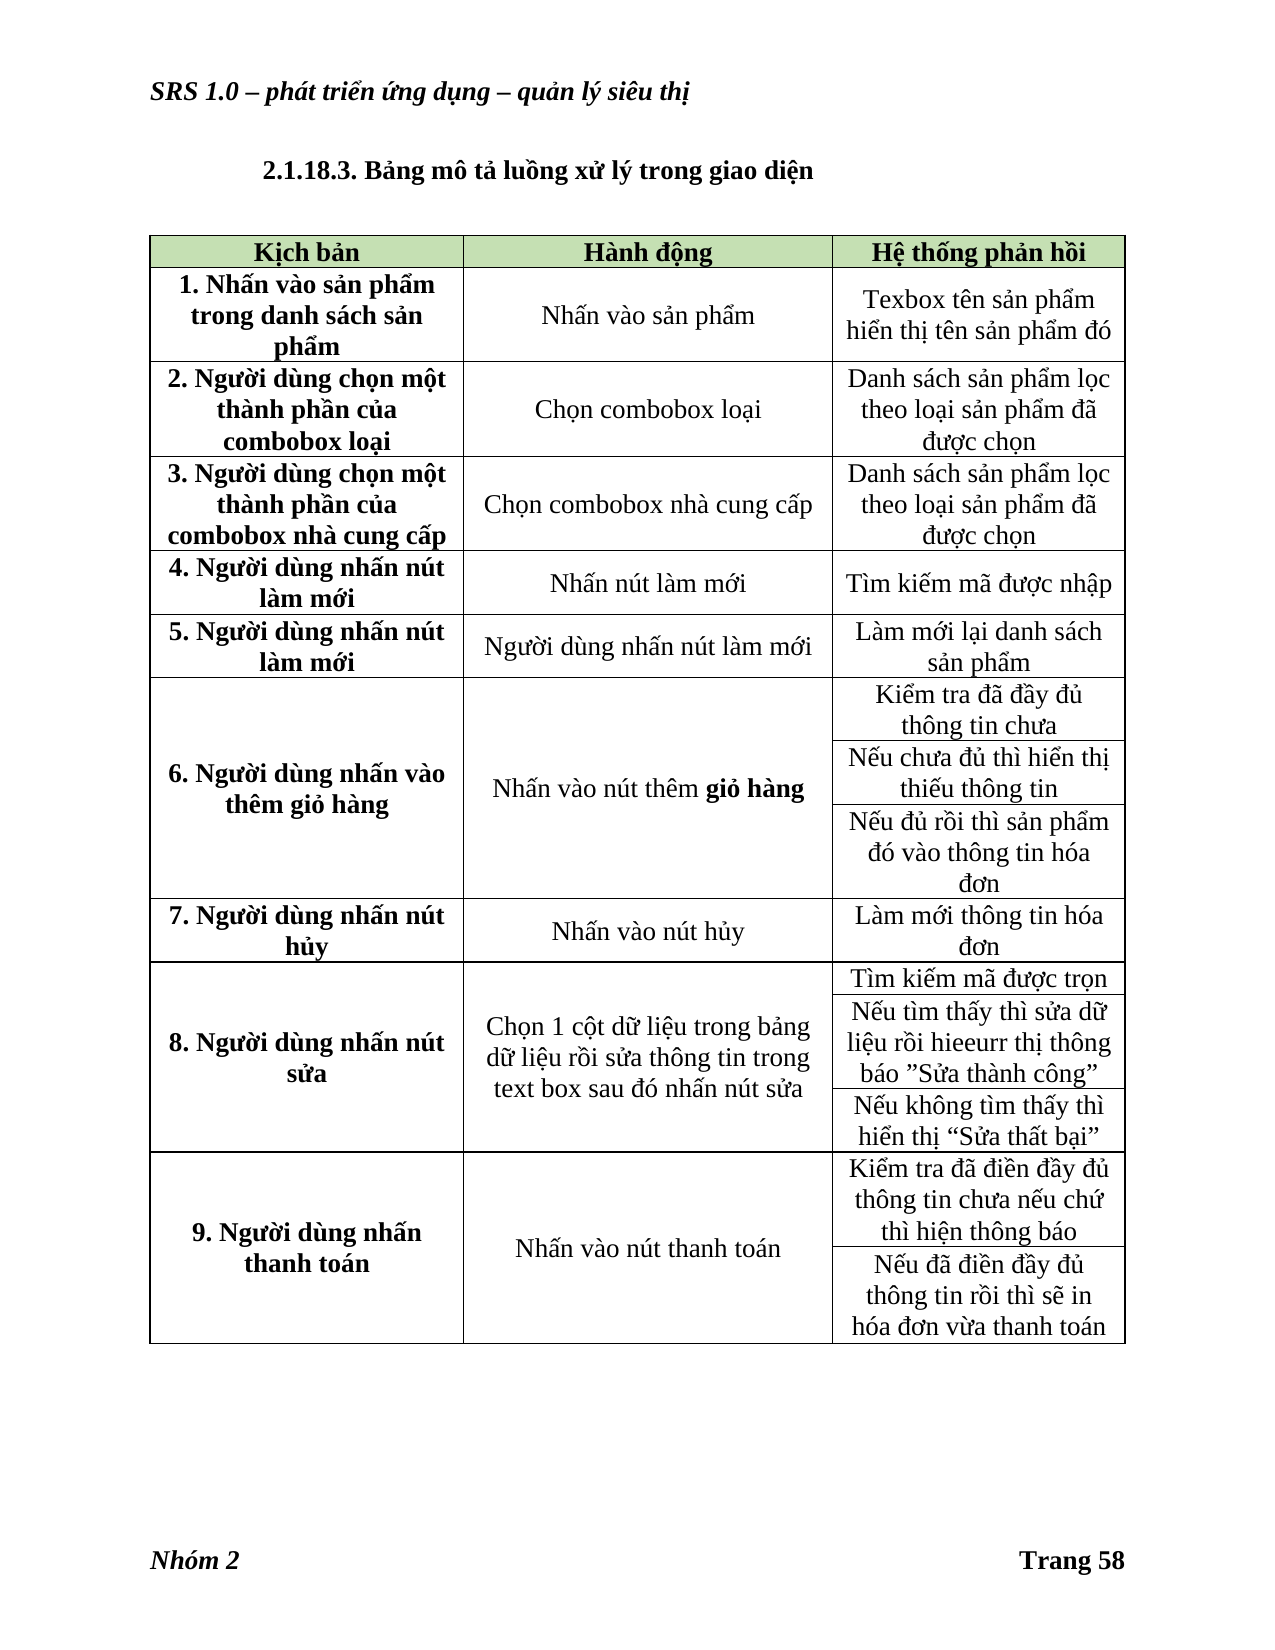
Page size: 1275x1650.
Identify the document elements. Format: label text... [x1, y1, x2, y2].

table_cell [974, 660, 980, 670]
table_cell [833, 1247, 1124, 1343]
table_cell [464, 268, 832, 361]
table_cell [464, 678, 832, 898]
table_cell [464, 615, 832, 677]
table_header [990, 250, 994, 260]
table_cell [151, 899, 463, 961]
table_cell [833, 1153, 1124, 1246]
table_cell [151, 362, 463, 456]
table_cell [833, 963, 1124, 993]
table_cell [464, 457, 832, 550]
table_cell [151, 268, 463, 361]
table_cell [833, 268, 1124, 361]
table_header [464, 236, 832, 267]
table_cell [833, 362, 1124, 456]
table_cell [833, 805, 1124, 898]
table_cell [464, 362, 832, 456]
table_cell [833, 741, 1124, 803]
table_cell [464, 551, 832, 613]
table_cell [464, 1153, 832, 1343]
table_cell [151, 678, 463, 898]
subtitle Bảng mô tả luồng xử lý trong giao diện [262, 154, 1125, 185]
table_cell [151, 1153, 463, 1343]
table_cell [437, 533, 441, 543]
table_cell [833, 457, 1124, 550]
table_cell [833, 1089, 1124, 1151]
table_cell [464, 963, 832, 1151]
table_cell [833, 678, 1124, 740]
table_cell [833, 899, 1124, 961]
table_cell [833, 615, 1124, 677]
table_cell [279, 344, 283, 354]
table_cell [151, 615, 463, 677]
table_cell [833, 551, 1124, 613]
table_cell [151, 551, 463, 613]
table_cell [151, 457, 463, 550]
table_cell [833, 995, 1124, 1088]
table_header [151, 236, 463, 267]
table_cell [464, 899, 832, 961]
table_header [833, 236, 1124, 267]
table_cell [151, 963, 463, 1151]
